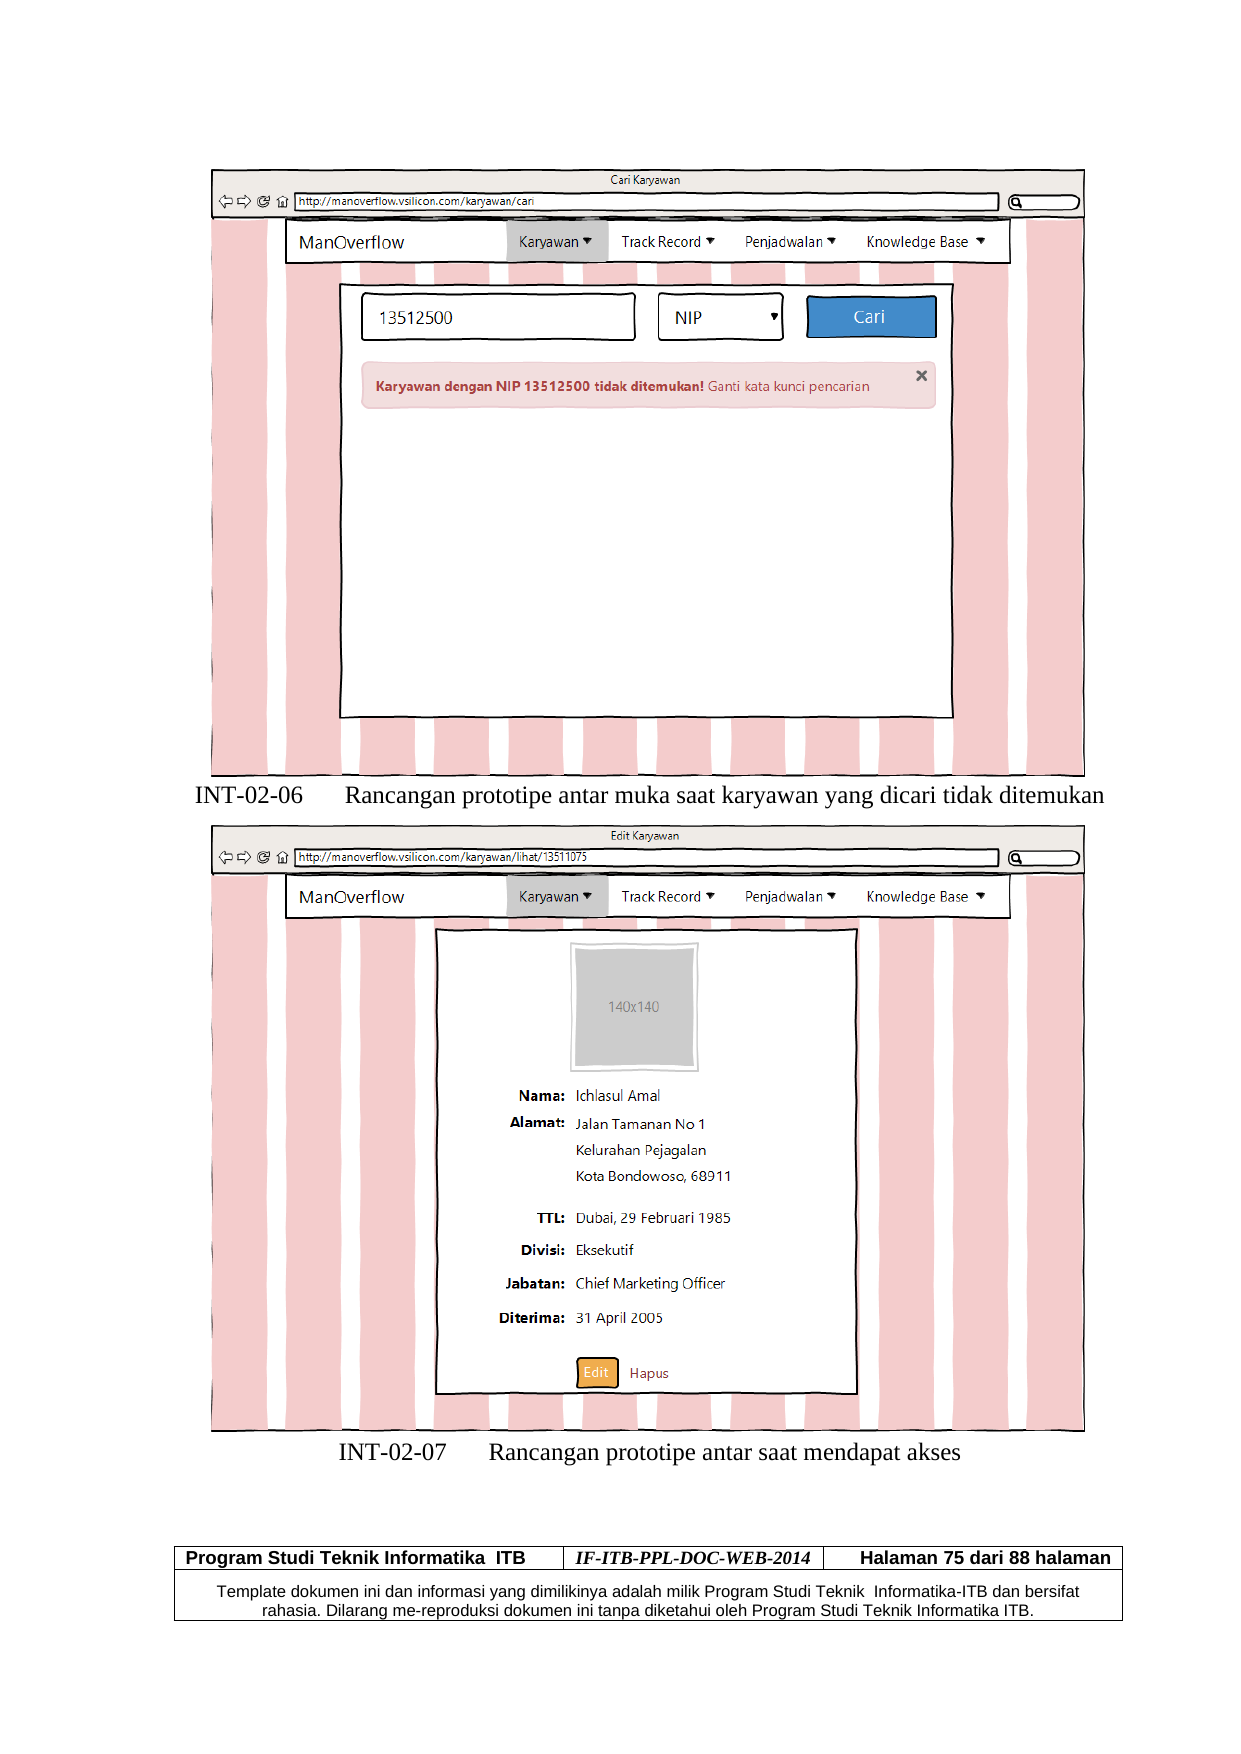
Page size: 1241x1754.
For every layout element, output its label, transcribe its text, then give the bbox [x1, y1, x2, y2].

picture [206, 821, 1093, 1438]
picture [206, 159, 1093, 780]
